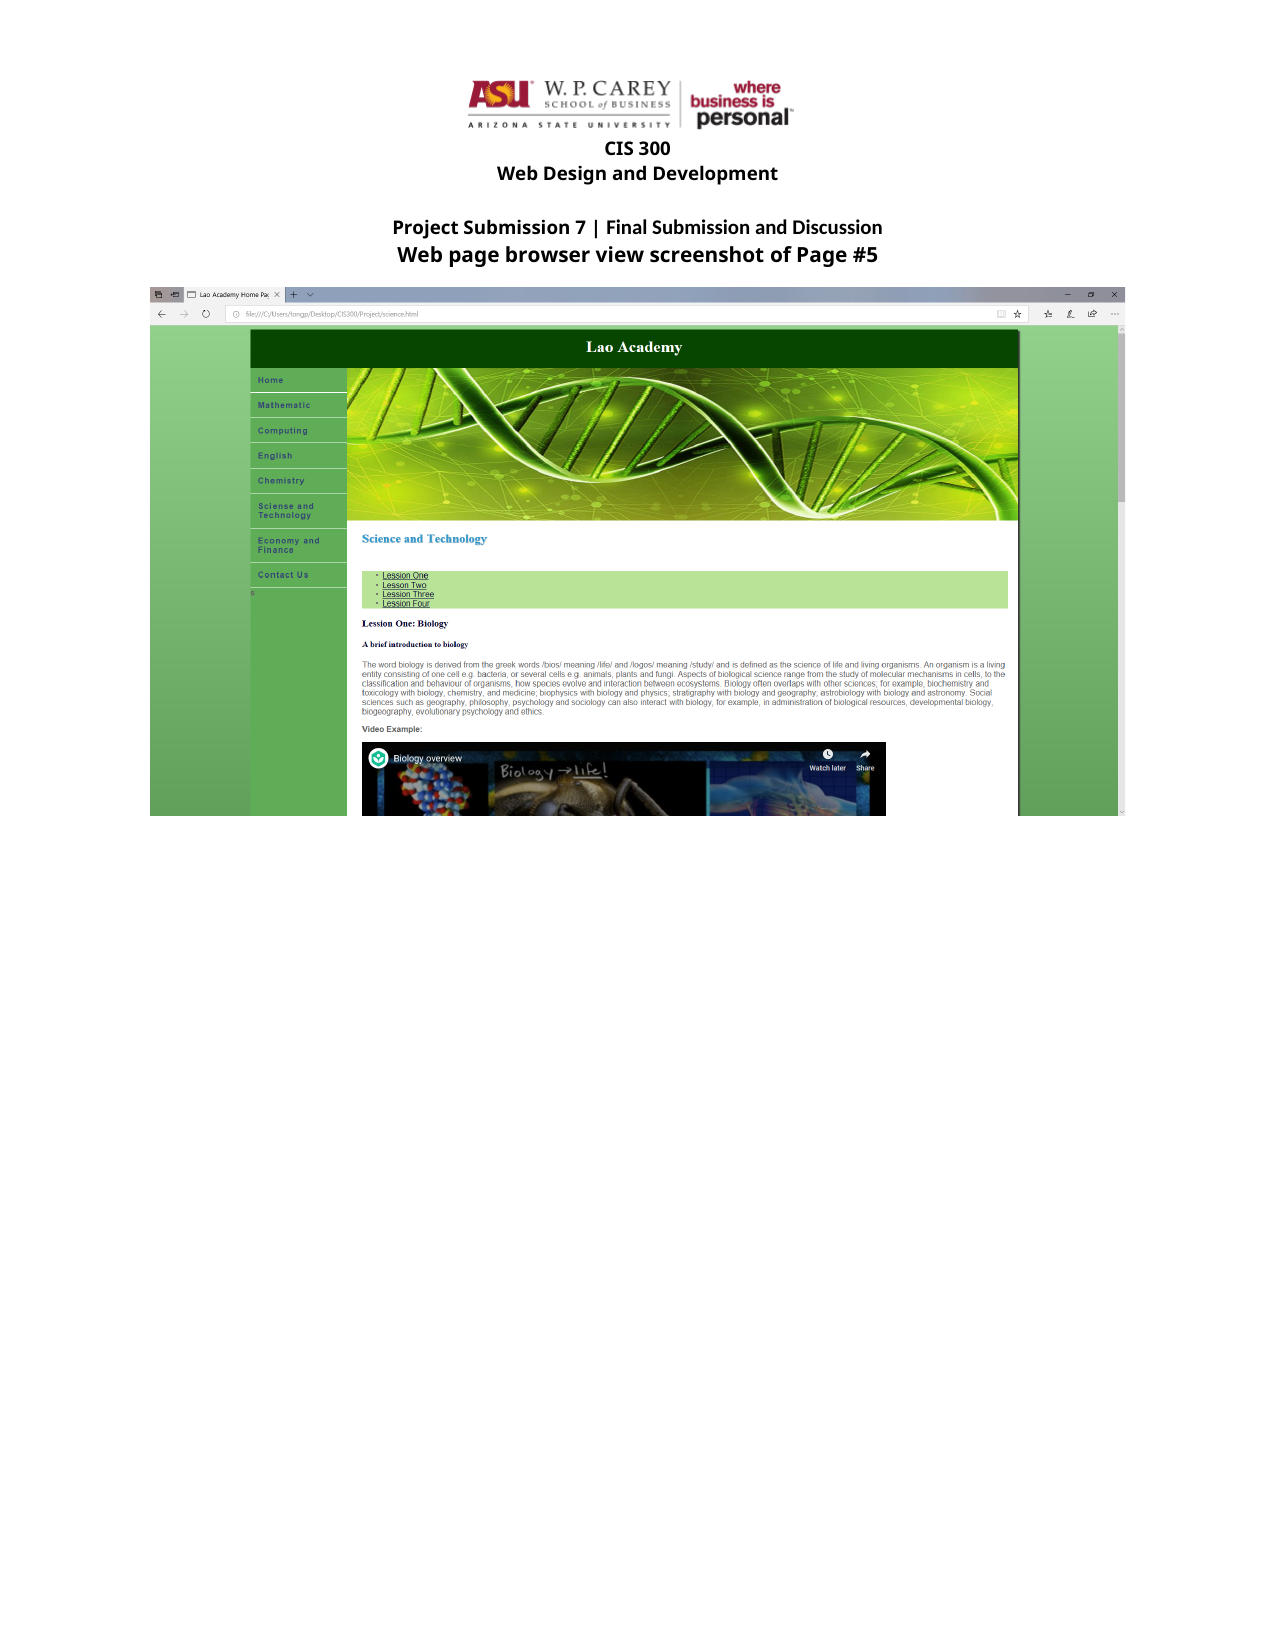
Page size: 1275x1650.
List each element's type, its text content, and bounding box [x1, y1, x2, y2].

picture [467, 75, 808, 135]
picture [150, 287, 1125, 816]
text Web page browser view screenshot of Page #5 [150, 240, 1125, 268]
